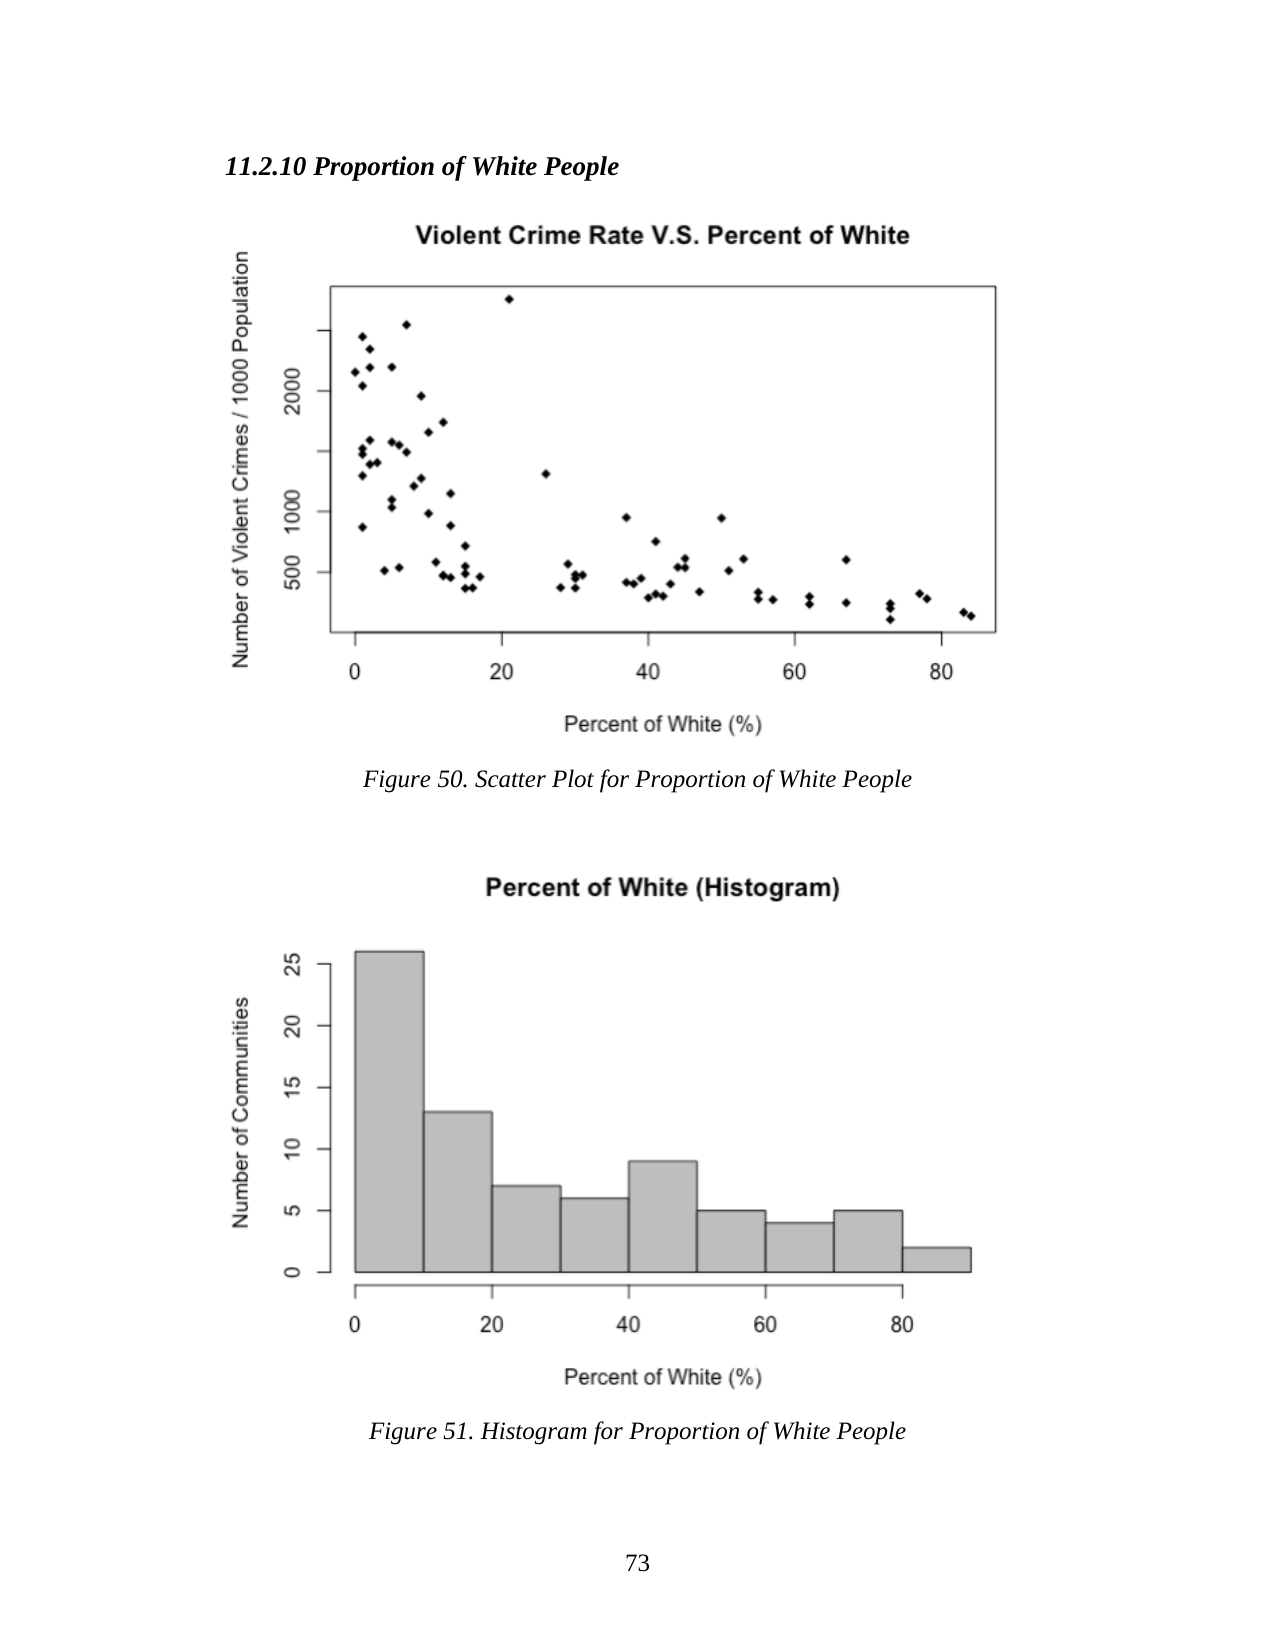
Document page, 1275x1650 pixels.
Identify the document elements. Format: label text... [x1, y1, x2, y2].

text Figure 50. Scatter Plot for Proportion of White People [225, 764, 1050, 792]
text Figure 51. Histogram for Proportion of White People [225, 1417, 1050, 1445]
subtitle Proportion of White People [225, 150, 1050, 181]
picture [225, 181, 1050, 764]
picture [225, 833, 1050, 1417]
